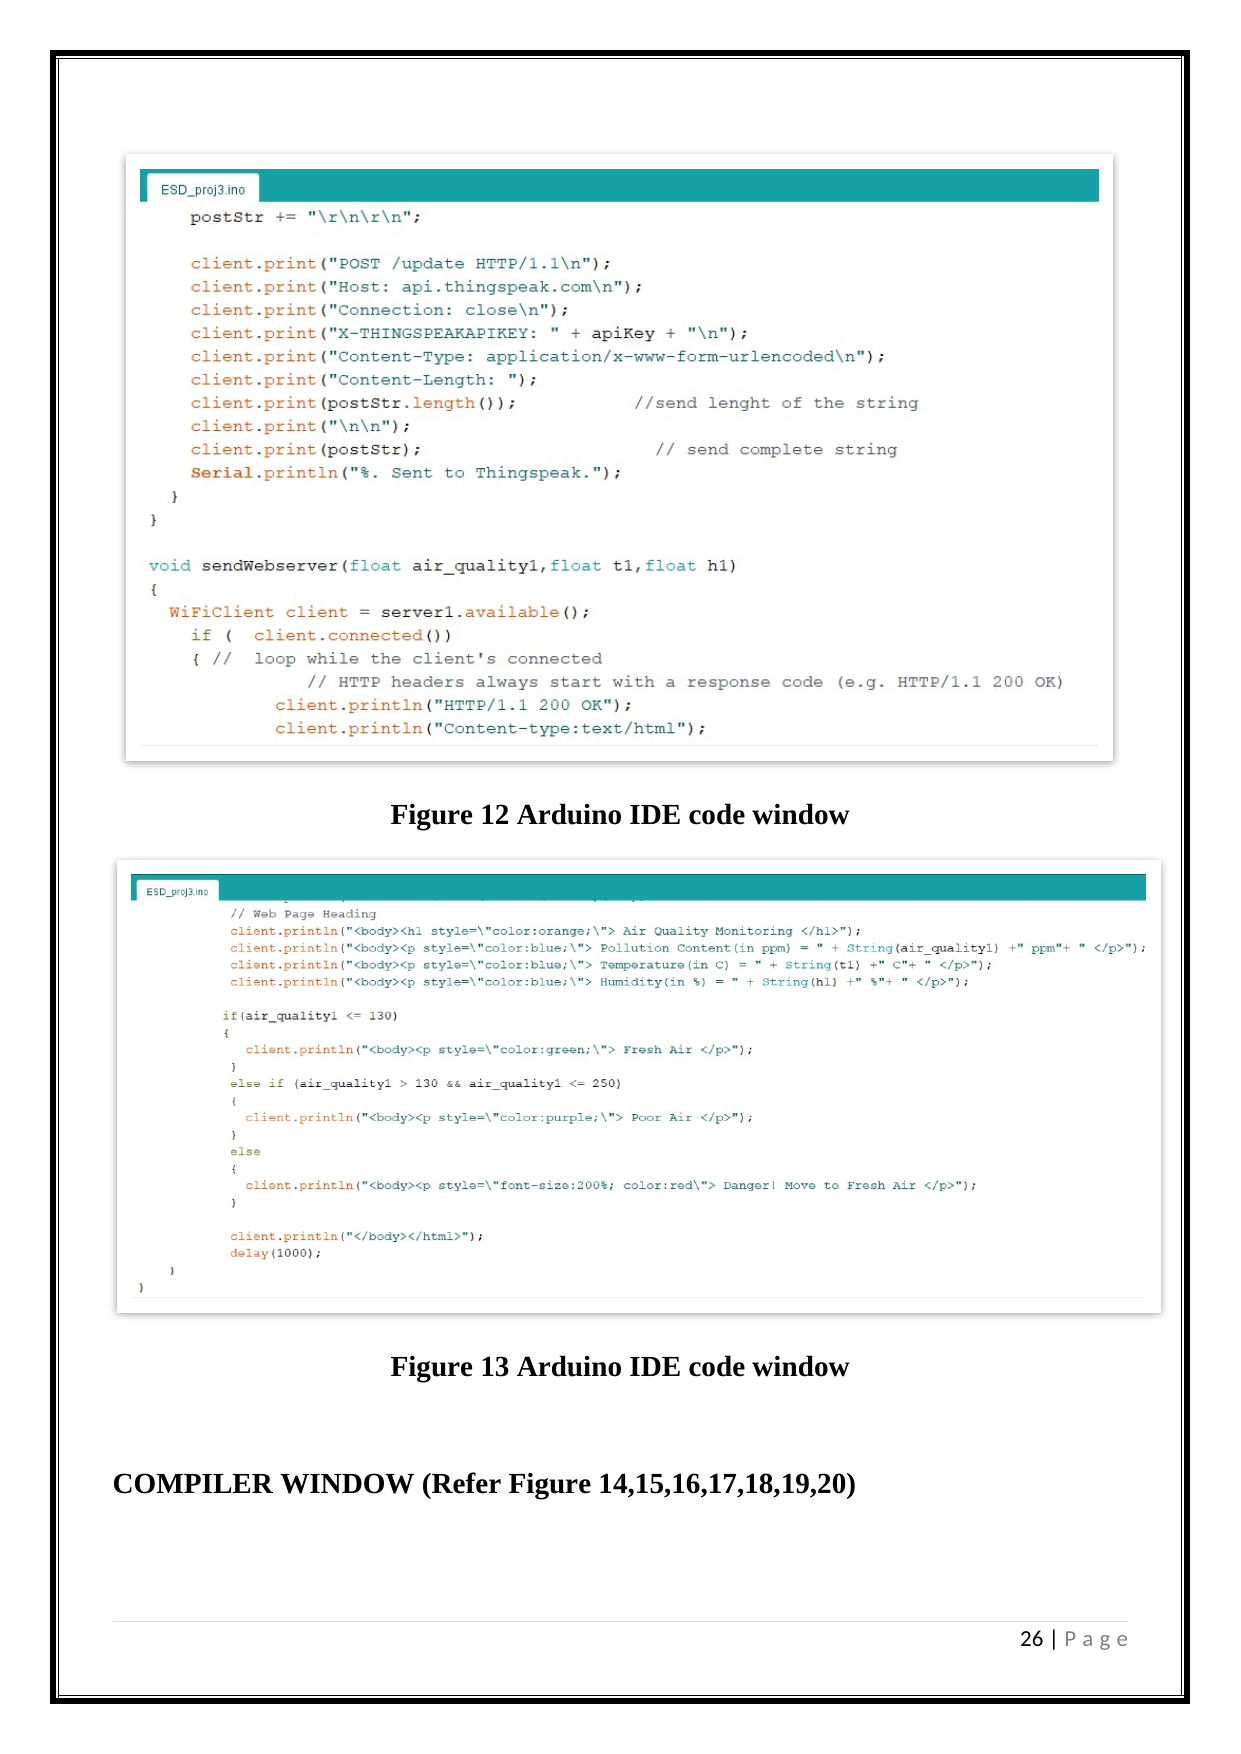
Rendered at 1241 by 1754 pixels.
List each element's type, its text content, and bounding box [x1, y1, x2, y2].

picture [140, 169, 1099, 746]
text Figure 13 Arduino IDE code window [112, 1349, 1128, 1383]
text Figure 12 Arduino IDE code window [112, 797, 1128, 831]
picture [131, 874, 1146, 1298]
text COMPILER WINDOW (Refer Figure 14,15,16,17,18,19,20) [112, 1467, 1128, 1500]
